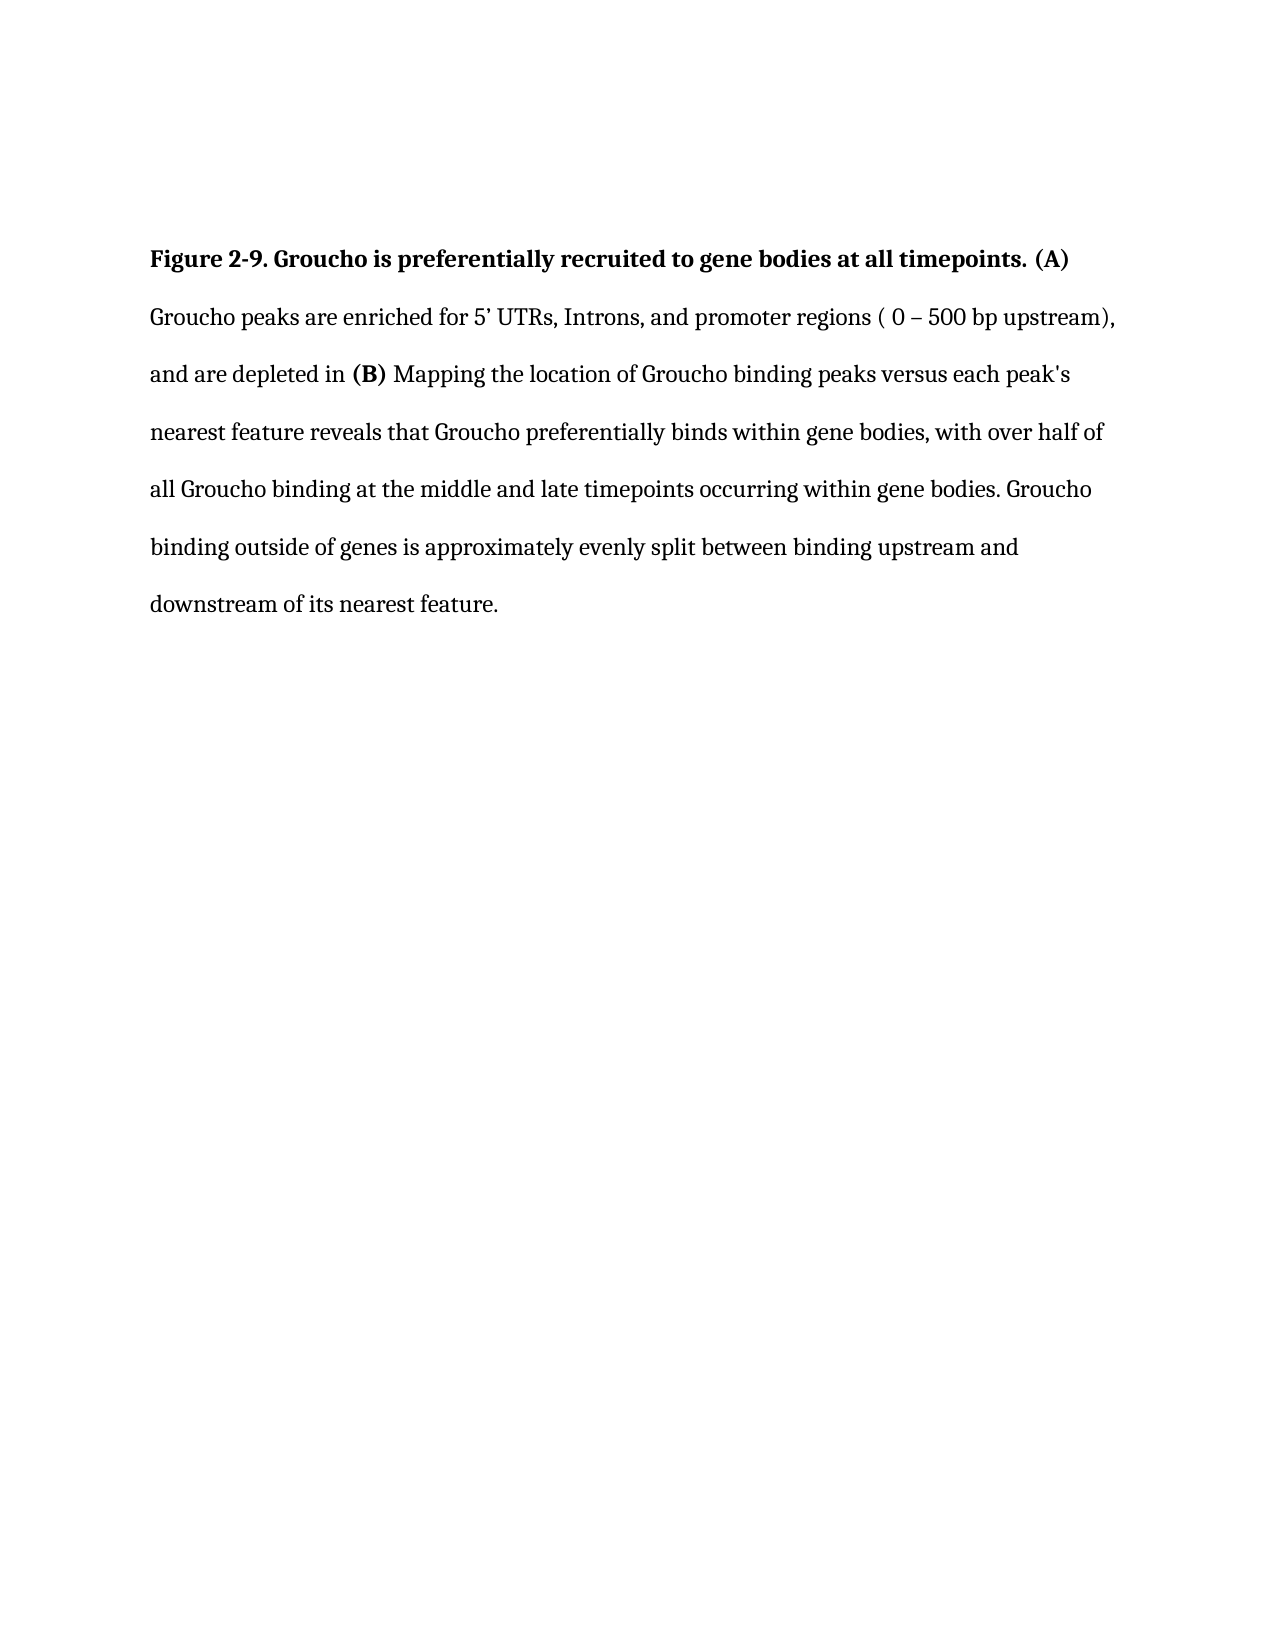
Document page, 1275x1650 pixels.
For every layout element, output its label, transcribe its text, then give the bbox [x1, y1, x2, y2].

text Figure 2-9. Groucho is preferentially recruited to gene bodies at all timepoints. (A) Groucho peaks are enriched for 5’ UTRs, Introns, and promoter regions ( 0 – 500 bp upstream), and are depleted in (B) Mapping the location of Groucho binding peaks versus each peak's nearest feature reveals that Groucho preferentially binds within gene bodies, with over half of all Groucho binding at the middle and late timepoints occurring within gene bodies. Groucho binding outside of genes is approximately evenly split between binding upstream and downstream of its nearest feature. [150, 245, 1125, 619]
